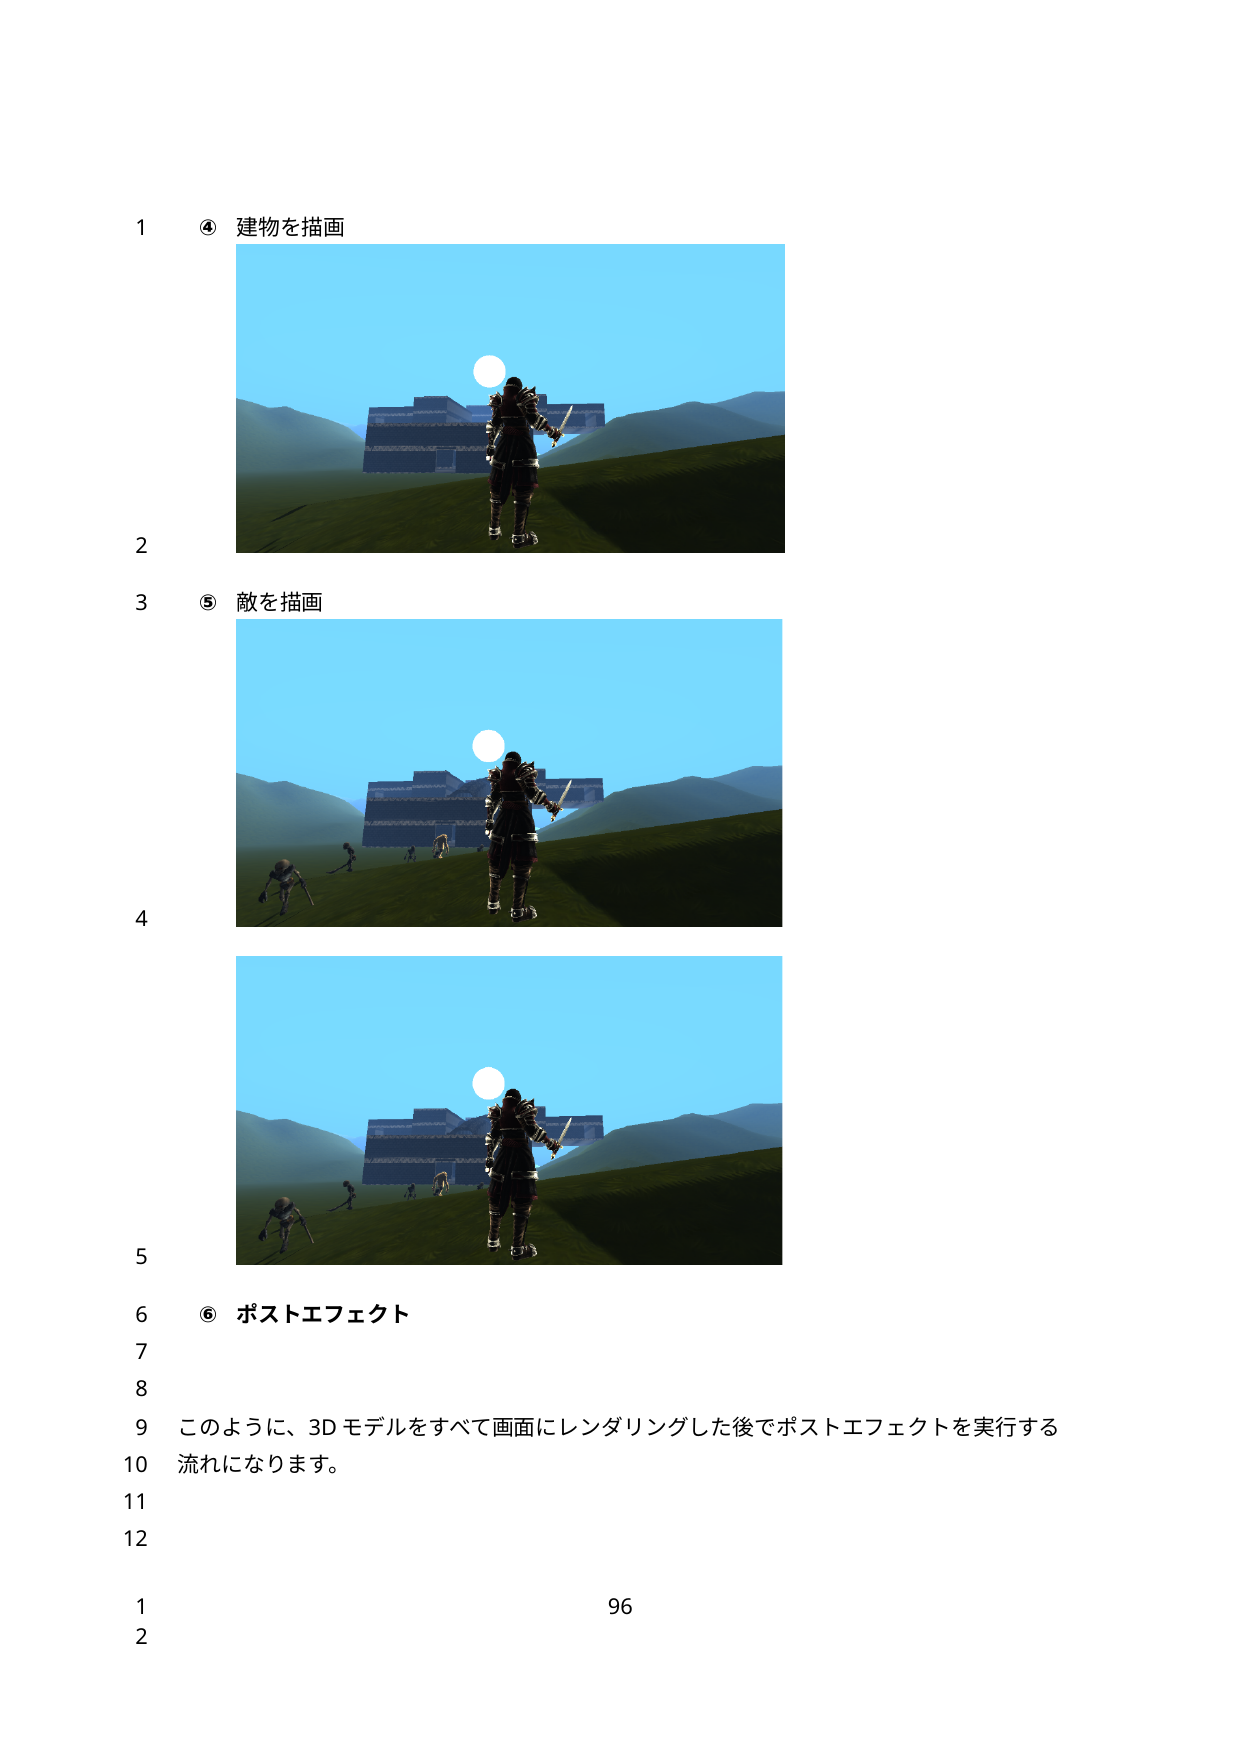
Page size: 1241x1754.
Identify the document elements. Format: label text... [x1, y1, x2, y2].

picture [236, 619, 783, 927]
list ポストエフェクト [198, 1294, 1063, 1332]
picture [236, 956, 783, 1265]
list 建物を描画 [198, 207, 1063, 244]
list 敵を描画 [198, 582, 1063, 619]
picture [236, 244, 785, 553]
text このように、3Dモデルをすべて画面にレンダリングした後でポストエフェクトを実行する流れになります。 [177, 1407, 1063, 1482]
